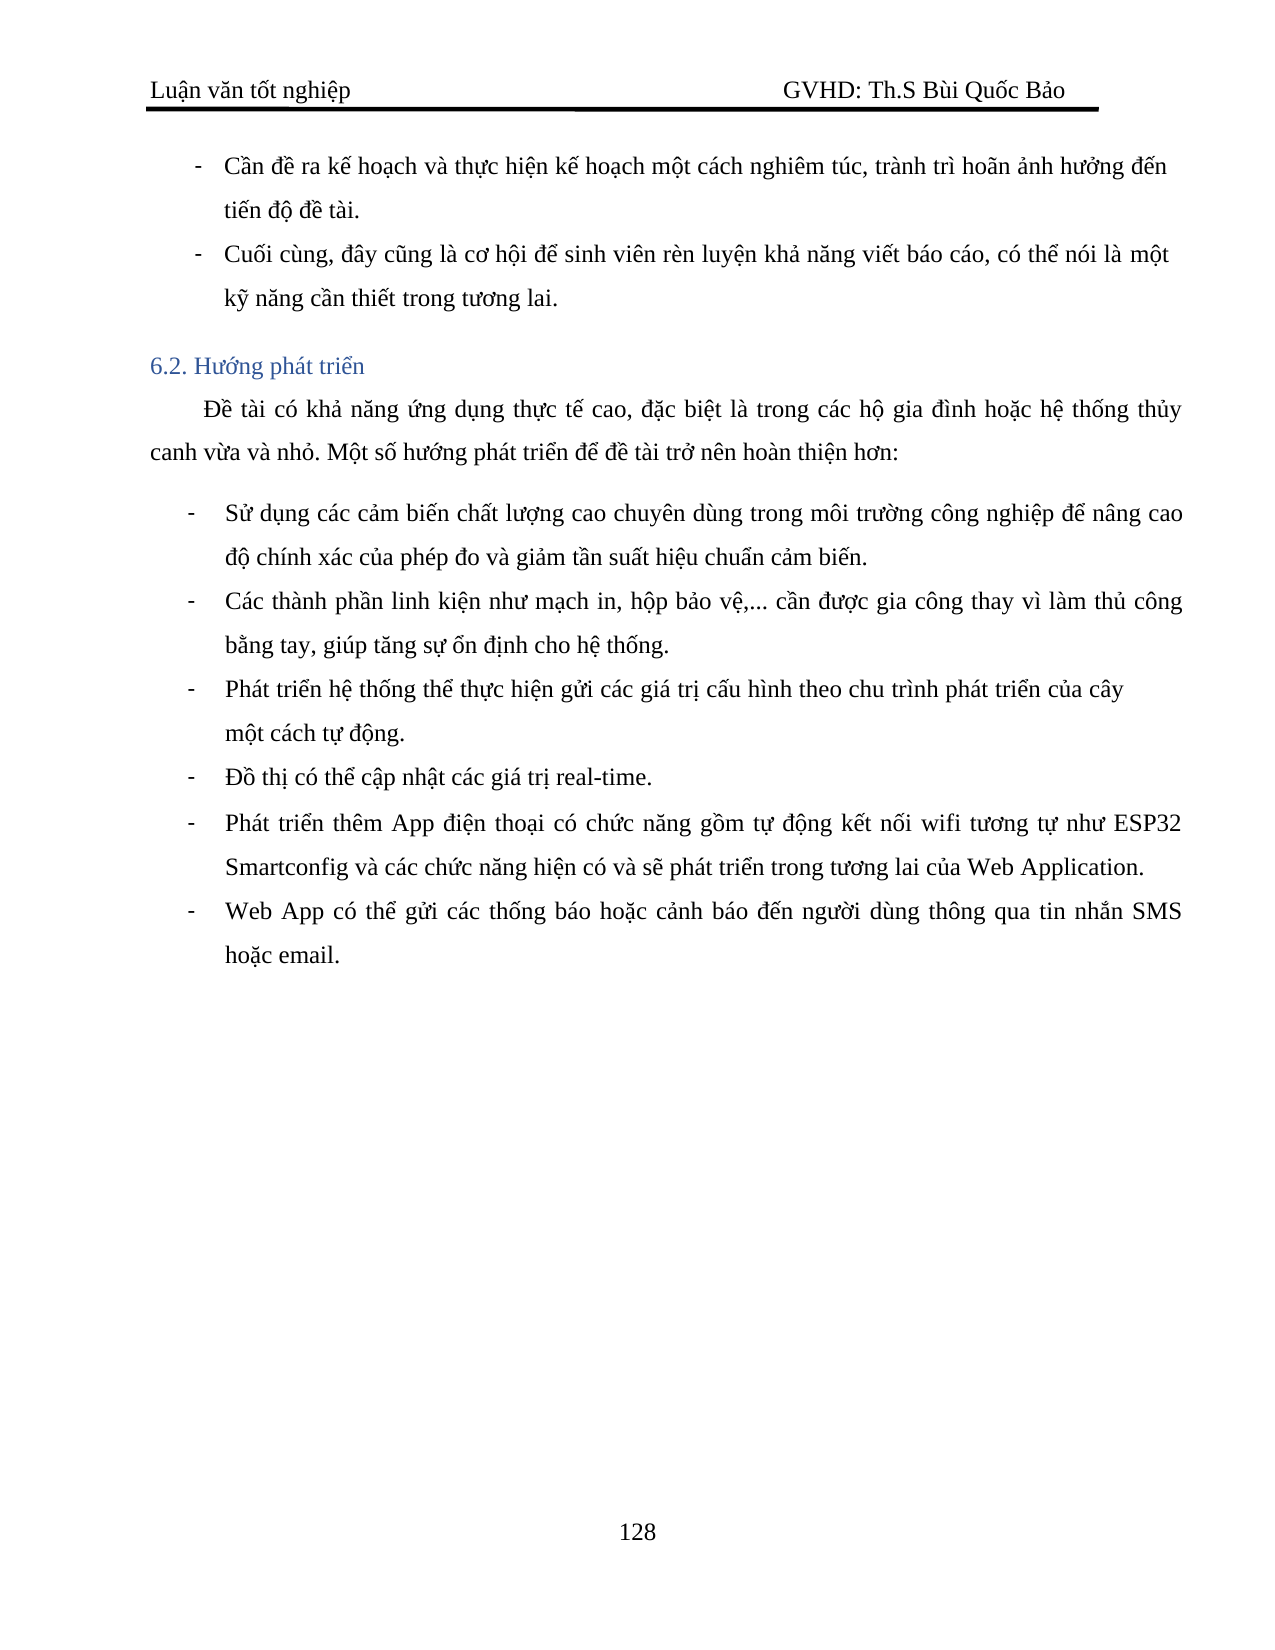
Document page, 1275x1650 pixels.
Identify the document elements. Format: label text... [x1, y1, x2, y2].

list Phát triển hệ thống thể thực hiện gửi các giá trị cấu hình theo chu trình phát triển của cây một cách tự động. [187, 673, 1125, 747]
list Web App có thể gửi các thống báo hoặc cảnh báo đến người dùng thông qua tin nhắn SMS hoặc email. [187, 895, 1184, 968]
list Đồ thị có thể cập nhật các giá trị real-time. [187, 761, 1184, 792]
list Sử dụng các cảm biến chất lượng cao chuyên dùng trong môi trường công nghiệp để nâng cao độ chính xác của phép đo và giảm tần suất hiệu chuẩn cảm biến. [187, 497, 1184, 571]
list Phát triển thêm App điện thoại có chức năng gồm tự động kết nối wifi tương tự như ESP32 Smartconfig và các chức năng hiện có và sẽ phát triển trong tương lai của Web Application. [187, 807, 1184, 881]
list Cần đề ra kế hoạch và thực hiện kế hoạch một cách nghiêm túc, trành trì hoãn ảnh hưởng đến tiến độ đề tài. [194, 150, 1169, 224]
text Đề tài có khả năng ứng dụng thực tế cao, đặc biệt là trong các hộ gia đình hoặc hệ thống thủy canh vừa và nhỏ. Một số hướng phát triển để đề tài trở nên hoàn thiện hơn: [150, 394, 1184, 466]
list Các thành phần linh kiện như mạch in, hộp bảo vệ,... cần được gia công thay vì làm thủ công bằng tay, giúp tăng sự ổn định cho hệ thống. [187, 585, 1184, 659]
subtitle 6.2. Hướng phát triển [150, 351, 1125, 380]
list Cuối cùng, đây cũng là cơ hội để sinh viên rèn luyện khả năng viết báo cáo, có thể nói là một kỹ năng cần thiết trong tương lai. [194, 238, 1169, 312]
